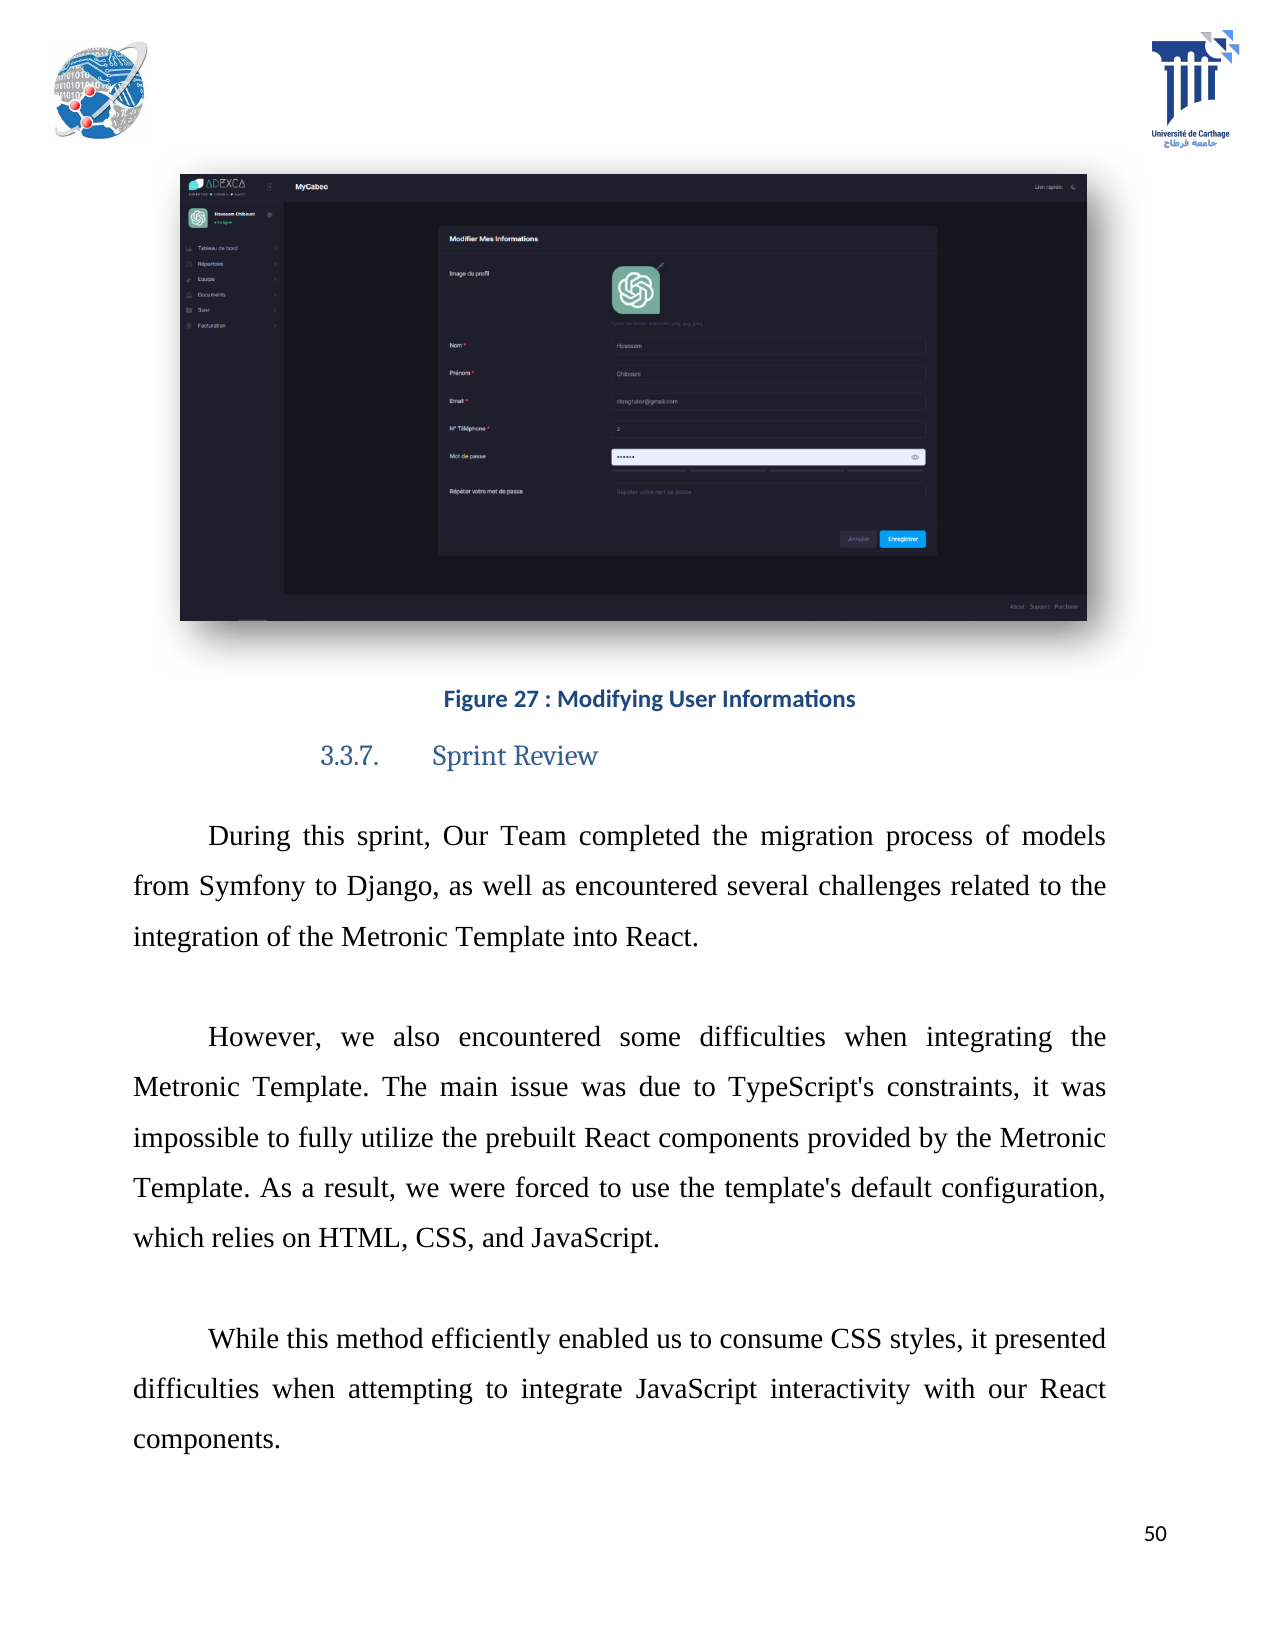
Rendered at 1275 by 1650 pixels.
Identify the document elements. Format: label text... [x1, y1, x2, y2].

text However, we also encountered some difficulties when integrating the Metronic Template. The main issue was due to TypeScript's constraints, it was impossible to fully utilize the prebuilt React components provided by the Metronic Template. As a result, we were forced to use the template's default configuration, which relies on HTML, CSS, and JavaScript. [133, 1019, 1107, 1254]
text During this sprint, Our Team completed the migration process of models from Symfony to Django, as well as encountered several challenges related to the integration of the Metronic Template into React. [133, 818, 1107, 952]
picture [51, 40, 150, 139]
text While this method efficiently enabled us to consume CSS styles, it presented difficulties when attempting to integrate JavaScript interactivity with our React components. [133, 1321, 1107, 1455]
text Figure 27 : Modifying User Informations [133, 683, 1167, 714]
list Sprint Review [320, 739, 1107, 772]
picture [180, 174, 1087, 621]
picture [1142, 30, 1240, 148]
